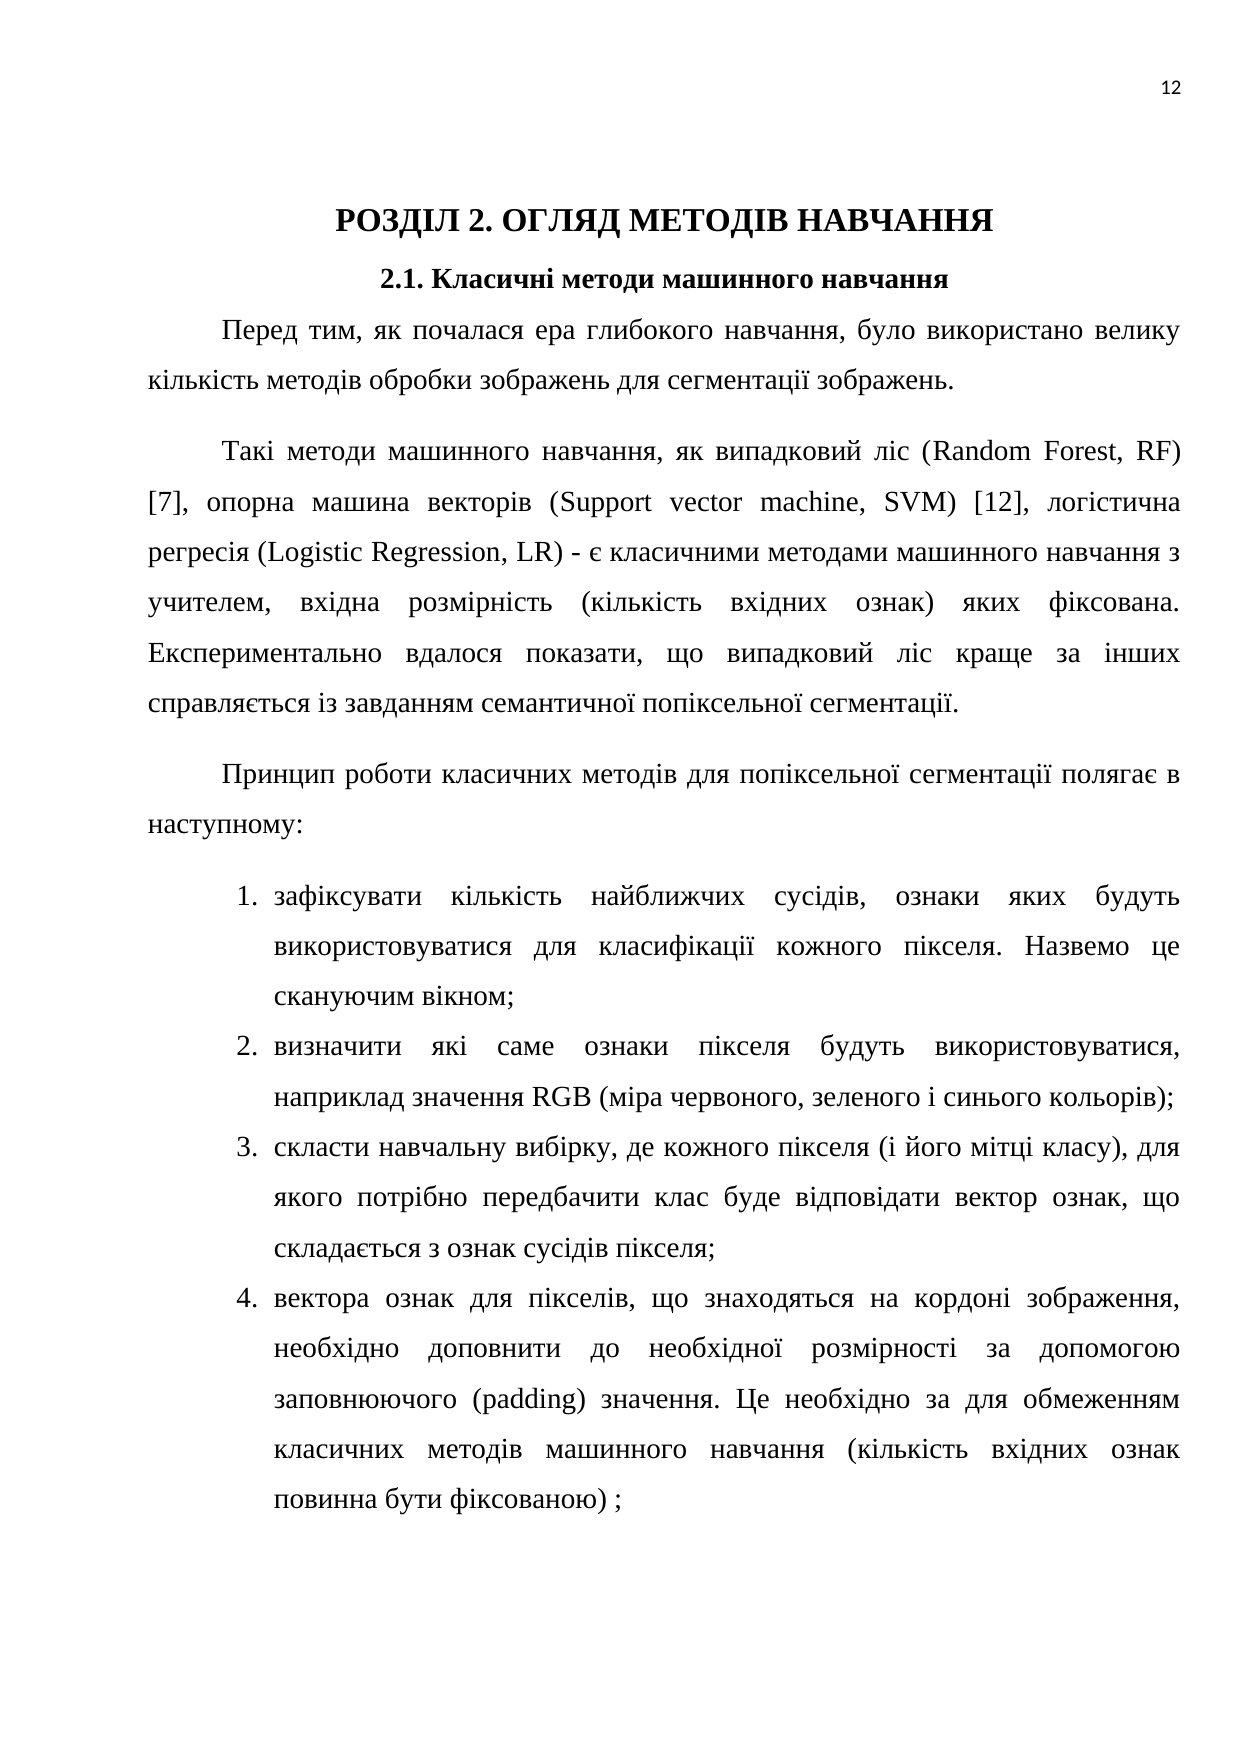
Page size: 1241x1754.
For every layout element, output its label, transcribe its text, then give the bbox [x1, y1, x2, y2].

subtitle 2.1. Класичні методи машинного навчання [148, 262, 1181, 295]
subtitle РОЗДІЛ 2. ОГЛЯД МЕТОДІВ НАВЧАННЯ [148, 200, 1181, 238]
text Такі методи машинного навчання, як випадковий ліс (Random Forest, RF) [7], опорна машина векторів (Support vector machine, SVM) [12], логістична регресія (Logistic Regression, LR) - є класичними методами машинного навчання з учителем, вхідна розмірність (кількість вхідних ознак) яких фіксована. Експериментально вдалося показати, що випадковий ліс краще за інших справляється із завданням семантичної попіксельної сегментації. [148, 433, 1181, 718]
list зафіксувати кількість найближчих сусідів, ознаки яких будуть використовуватися для класифікації кожного пікселя. Назвемо це скануючим вікном; [236, 878, 1181, 1012]
list вектора ознак для пікселів, що знаходяться на кордоні зображення, необхідно доповнити до необхідної розмірності за допомогою заповнюючого (padding) значення. Це необхідно за для обмеженням класичних методів машинного навчання (кількість вхідних ознак повинна бути фіксованою) ; [236, 1280, 1181, 1515]
list визначити які саме ознаки пікселя будуть використовуватися, наприклад значення RGB (міра червоного, зеленого і синього кольорів); [236, 1028, 1181, 1112]
list скласти навчальну вибірку, де кожного пікселя (і його мітці класу), для якого потрібно передбачити клас буде відповідати вектор ознак, що складається з ознак сусідів пікселя; [236, 1129, 1181, 1263]
text Принцип роботи класичних методів для попіксельної сегментації полягає в наступному: [148, 756, 1181, 840]
text Перед тим, як почалася ера глибокого навчання, було використано велику кількість методів обробки зображень для сегментації зображень. [148, 312, 1181, 396]
